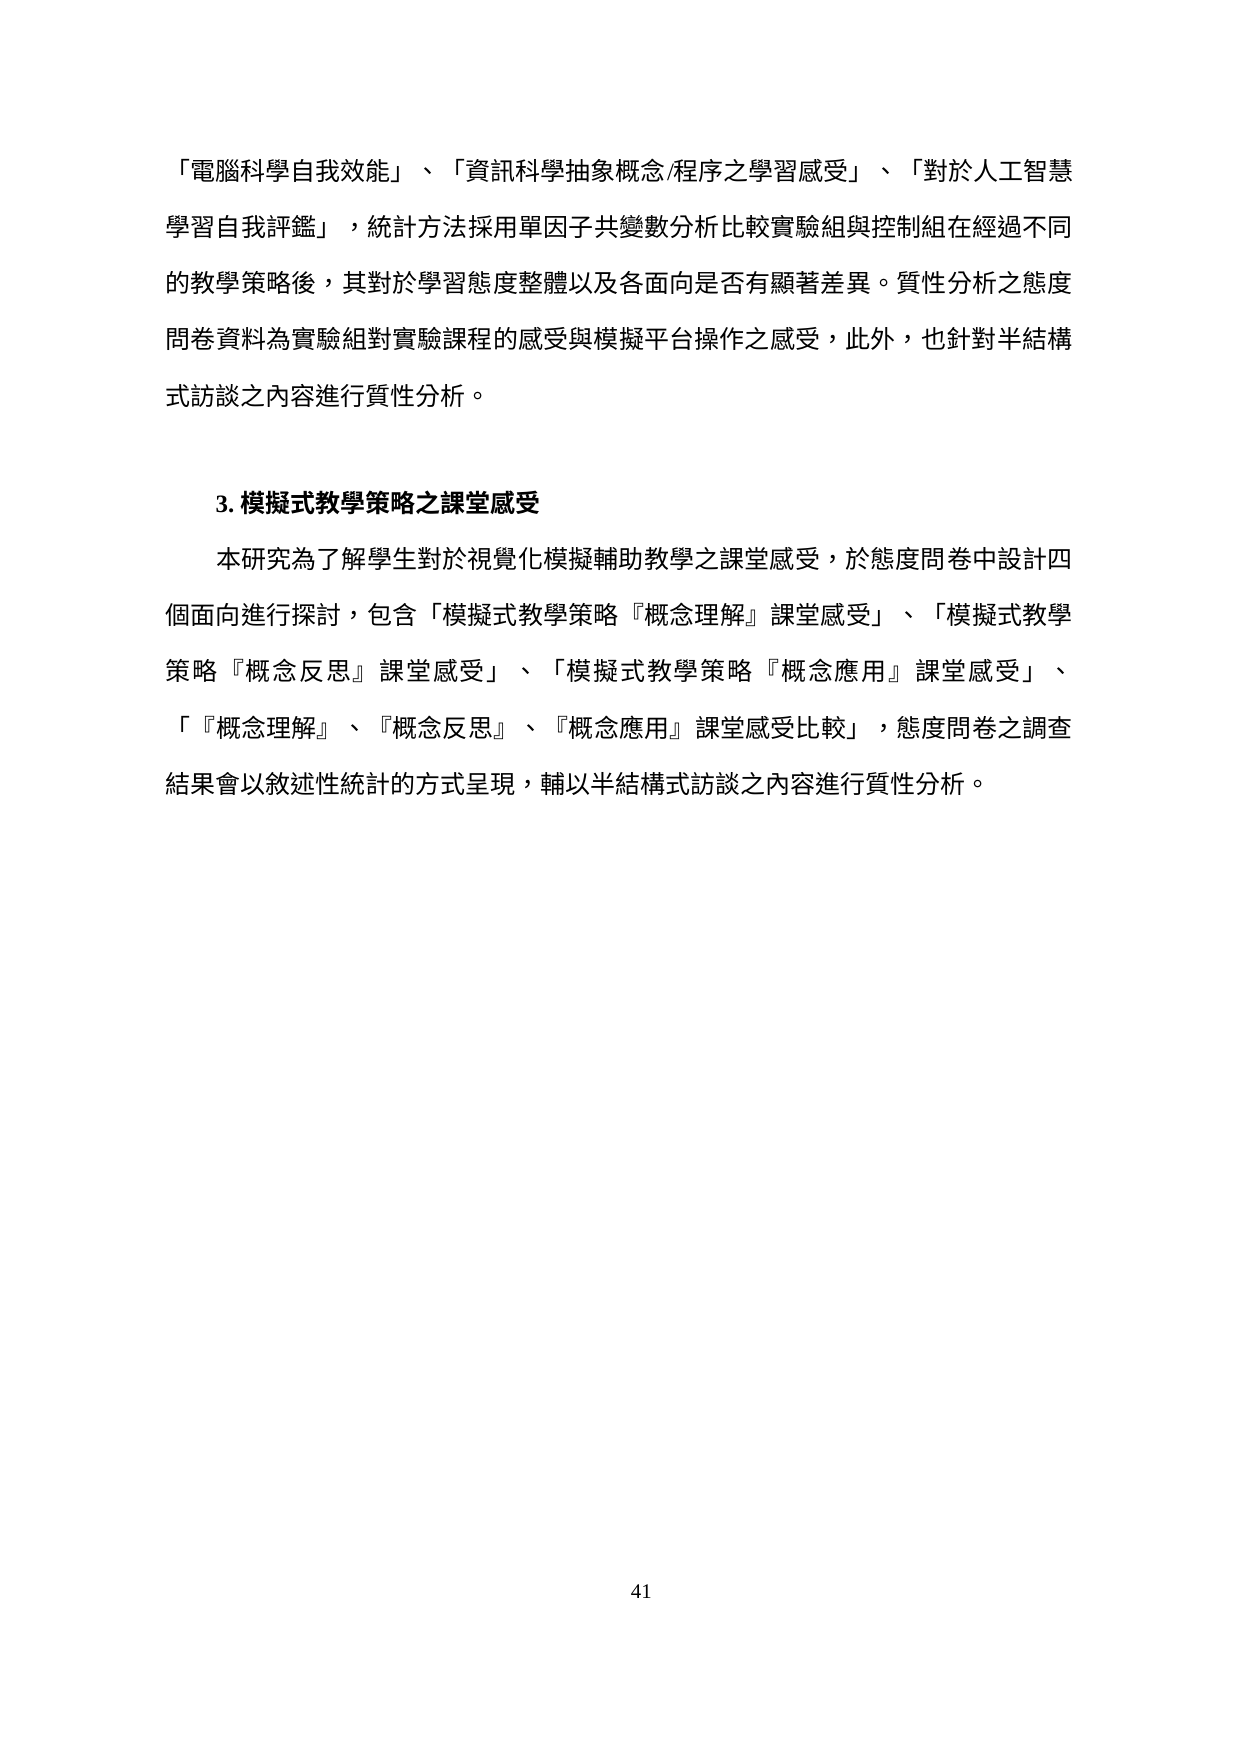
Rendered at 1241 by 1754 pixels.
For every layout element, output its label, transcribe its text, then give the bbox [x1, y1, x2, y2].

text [165, 151, 1075, 413]
text 本研究為了解學生對於視覺化模擬輔助教學之課堂感受，於態度問卷中設計四個面向進行探討，包含「模擬式教學策略『概念理解』課堂感受」、「模擬式教學策略『概念反思』課堂感受」、「模擬式教學策略『概念應用』課堂感受」、「『概念理解』、『概念反思』、『概念應用』課堂感受比較」，態度問卷之調查結果會以敘述性統計的方式呈現，輔以半結構式訪談之內容進行質性分析。 [165, 539, 1075, 801]
text 3. 模擬式教學策略之課堂感受 [165, 483, 1075, 521]
